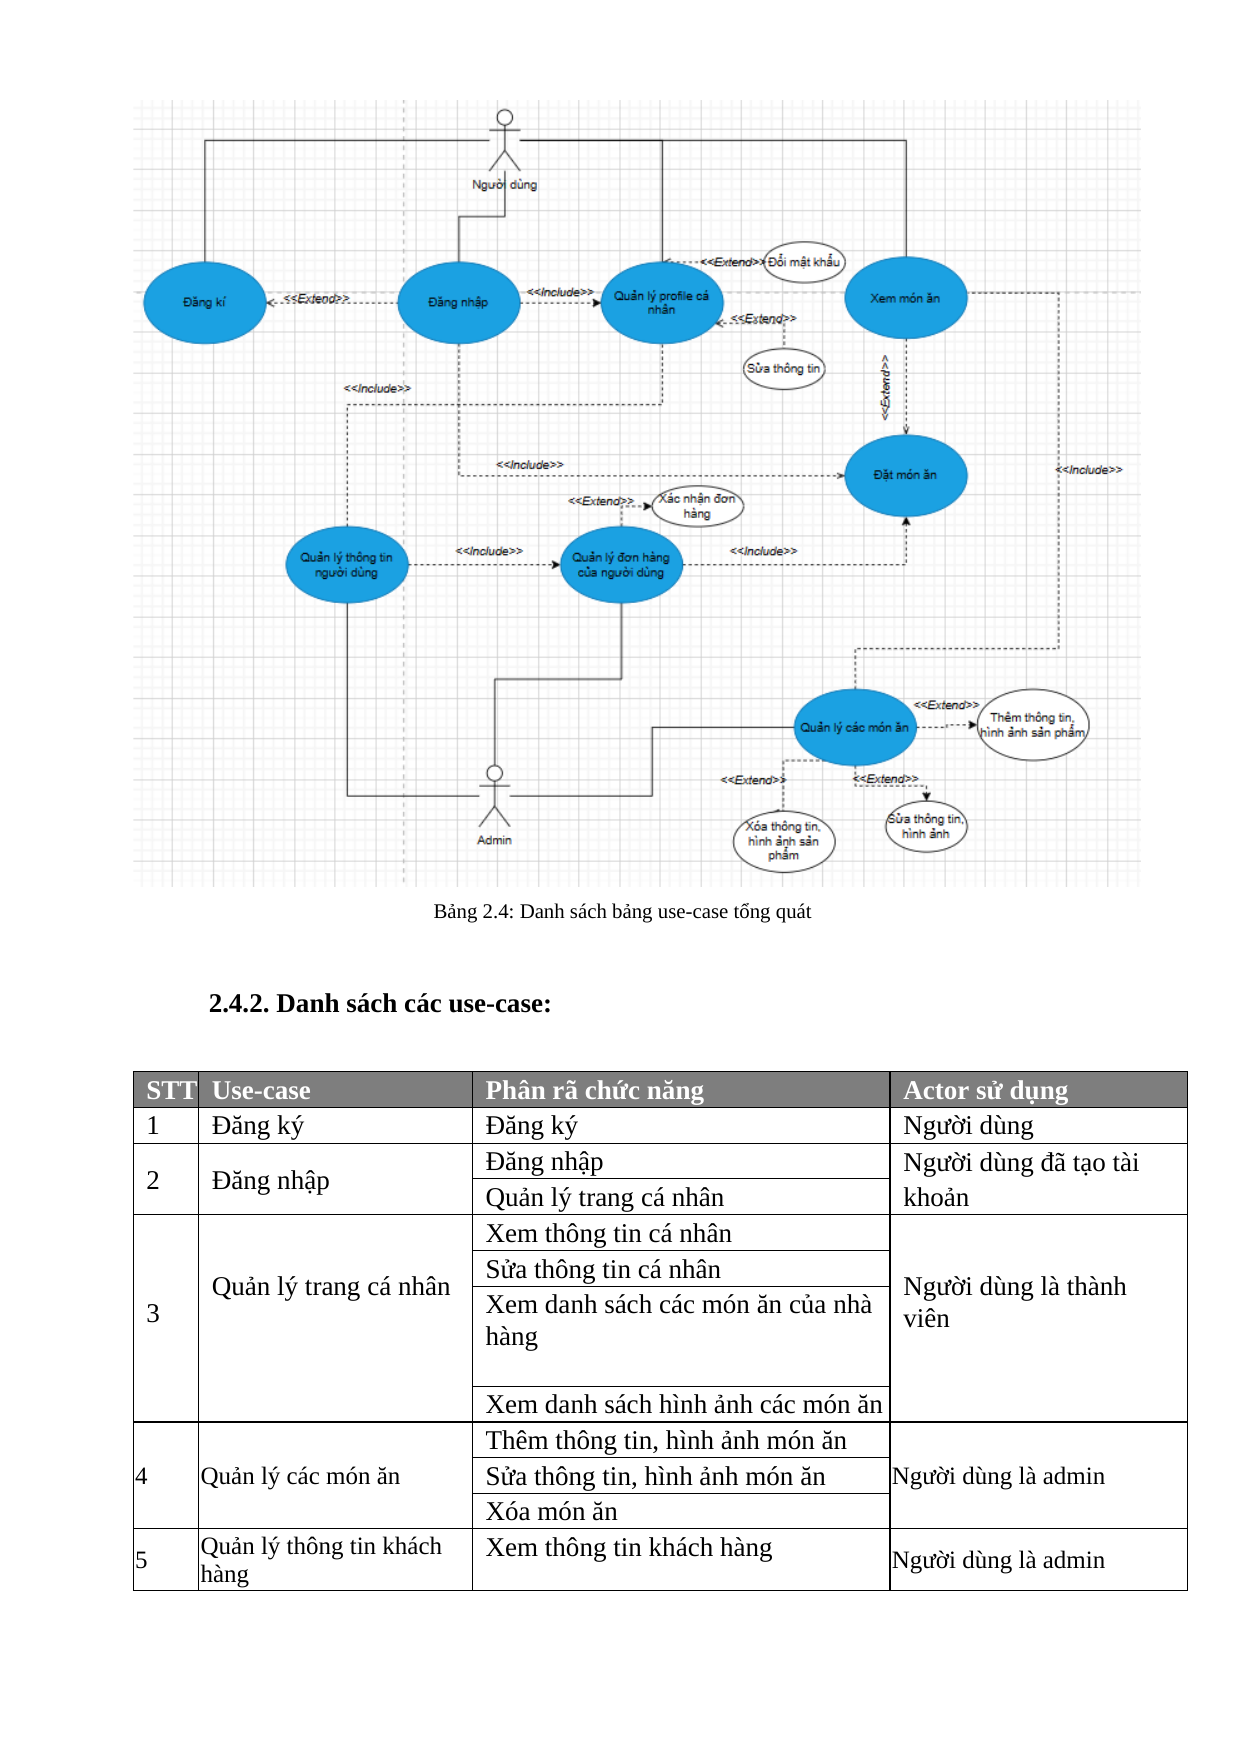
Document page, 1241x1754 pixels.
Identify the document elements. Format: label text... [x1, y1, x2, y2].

table_cell 4 [134, 1423, 198, 1528]
table_cell Người dùng là admin [891, 1529, 1187, 1590]
table_cell Xem thông tin cá nhân [473, 1215, 889, 1250]
table_header Use-case [199, 1072, 472, 1107]
table_cell Sửa thông tin cá nhân [473, 1251, 889, 1286]
table_cell Đăng nhập [473, 1144, 889, 1178]
table_cell Thêm thông tin, hình ảnh món ăn [473, 1423, 889, 1457]
table_cell 1 [134, 1108, 198, 1143]
table_cell Sửa thông tin, hình ảnh món ăn [473, 1458, 889, 1493]
table_cell Quản lý thông tin khách hàng [199, 1529, 472, 1590]
table_cell Xem thông tin khách hàng [473, 1529, 889, 1590]
table_cell Xem danh sách các món ăn của nhà hàng [473, 1287, 889, 1386]
subtitle 2.4.2. Danh sách các use-case: [208, 987, 1188, 1018]
table_header STT [134, 1072, 198, 1107]
table_header Phân rã chức năng [473, 1072, 889, 1107]
table_cell Xóa món ăn [473, 1494, 889, 1528]
table_cell Quản lý trang cá nhân [473, 1179, 889, 1214]
table_cell 2 [134, 1144, 198, 1214]
text Bảng 2.4: Danh sách bảng use-case tổng quát [283, 899, 1114, 923]
table_cell Đăng ký [473, 1108, 889, 1143]
table_cell Người dùng [891, 1108, 1187, 1143]
table_cell 5 [134, 1529, 198, 1590]
table_cell Đăng nhập [199, 1144, 472, 1214]
table_cell 3 [134, 1215, 198, 1421]
table_cell Quản lý các món ăn [199, 1423, 472, 1528]
table_cell Quản lý trang cá nhân [199, 1215, 472, 1421]
table_cell Người dùng là admin [891, 1423, 1187, 1528]
table_header Actor sử dụng [891, 1072, 1187, 1107]
table_cell Người dùng là thành viên [891, 1215, 1187, 1421]
table_cell Đăng ký [199, 1108, 472, 1143]
table_cell Người dùng đã tạo tài khoản [891, 1144, 1187, 1214]
table_cell Xem danh sách hình ảnh các món ăn [473, 1387, 889, 1421]
picture [133, 100, 1141, 887]
